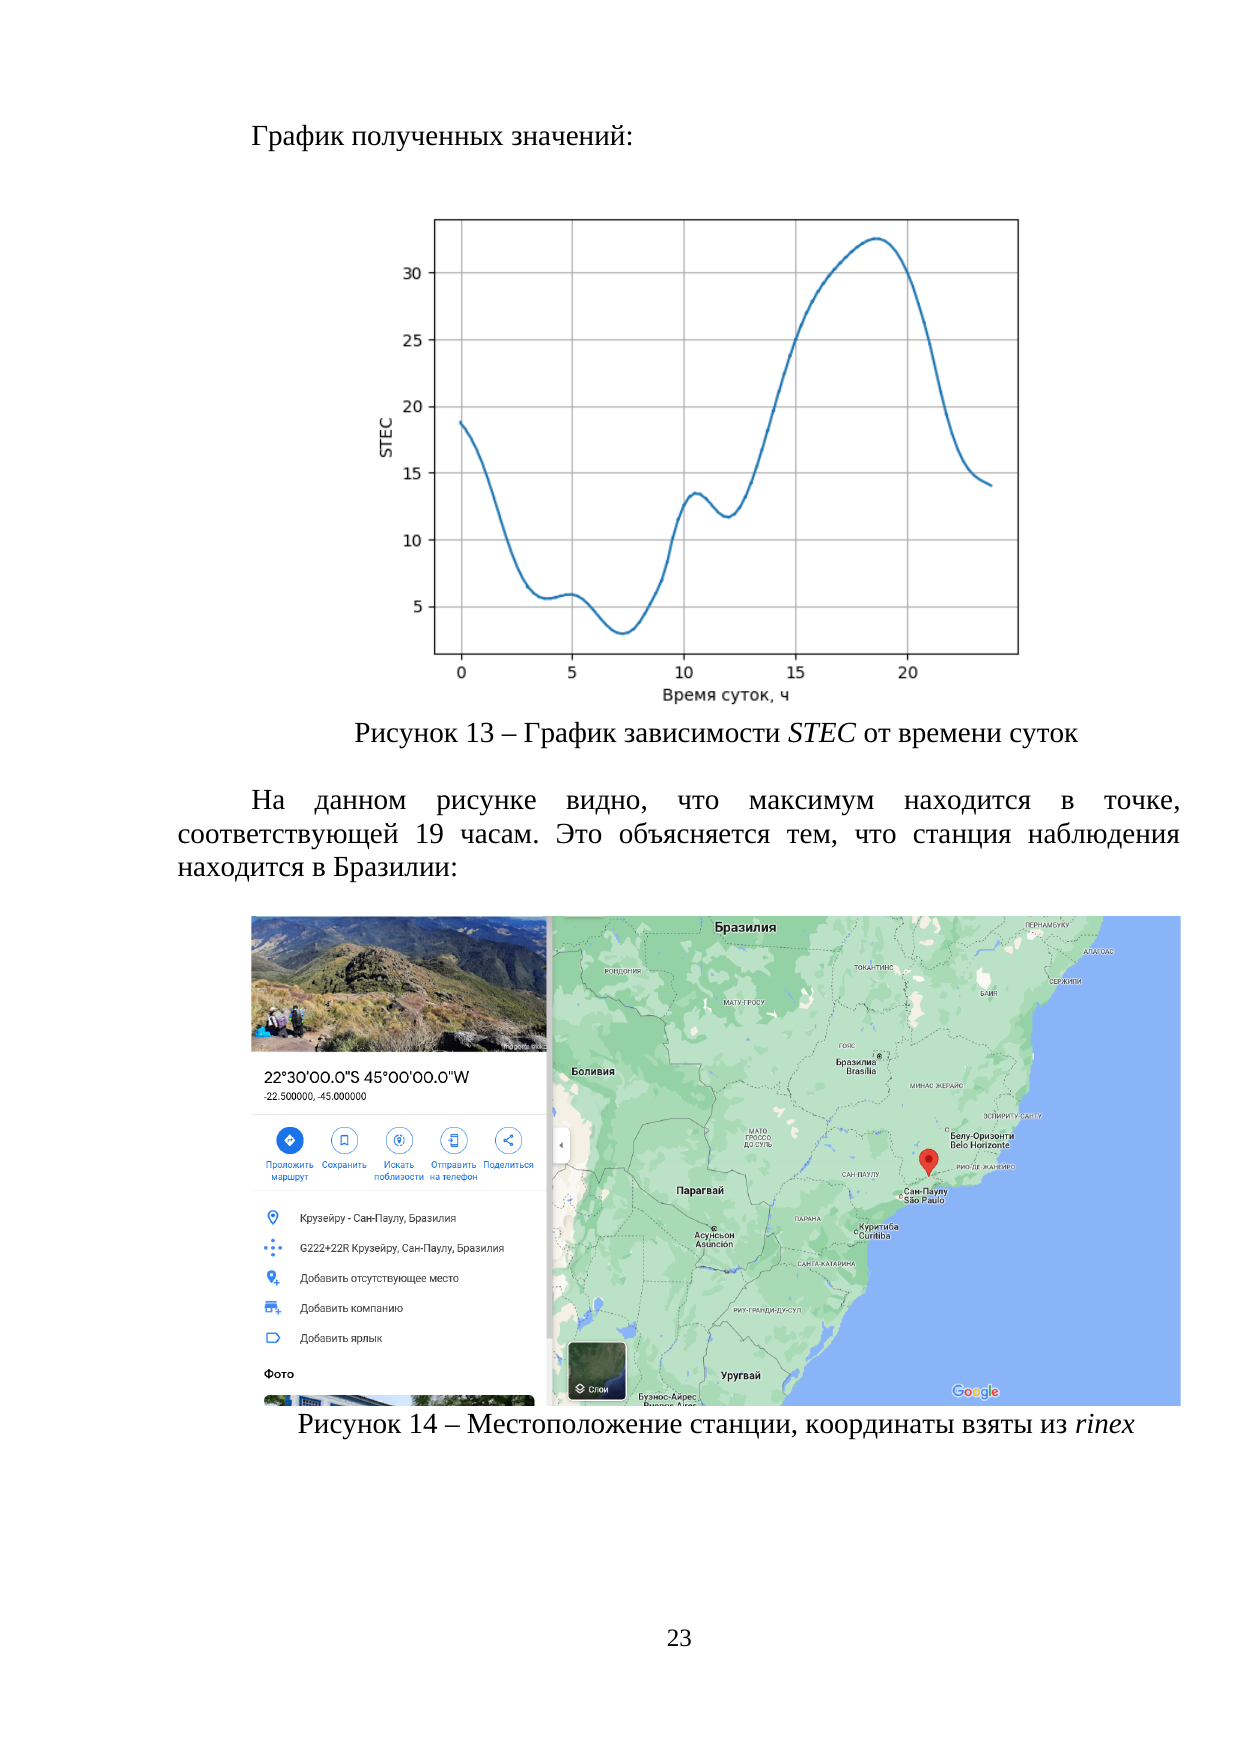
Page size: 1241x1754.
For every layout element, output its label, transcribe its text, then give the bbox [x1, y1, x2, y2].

text На данном рисунке видно, что максимум находится в точке, соответствующей 19 часам. Это объясняется тем, что станция наблюдения находится в Бразилии: [177, 782, 1181, 883]
text Рисунок 14 – Местоположение станции, координаты взяты из rinex [177, 1406, 1181, 1439]
text График полученных значений: [177, 118, 1181, 152]
picture [251, 916, 1181, 1406]
picture [340, 151, 1093, 716]
text Рисунок 13 – График зависимости STEC от времени суток [177, 715, 1181, 749]
